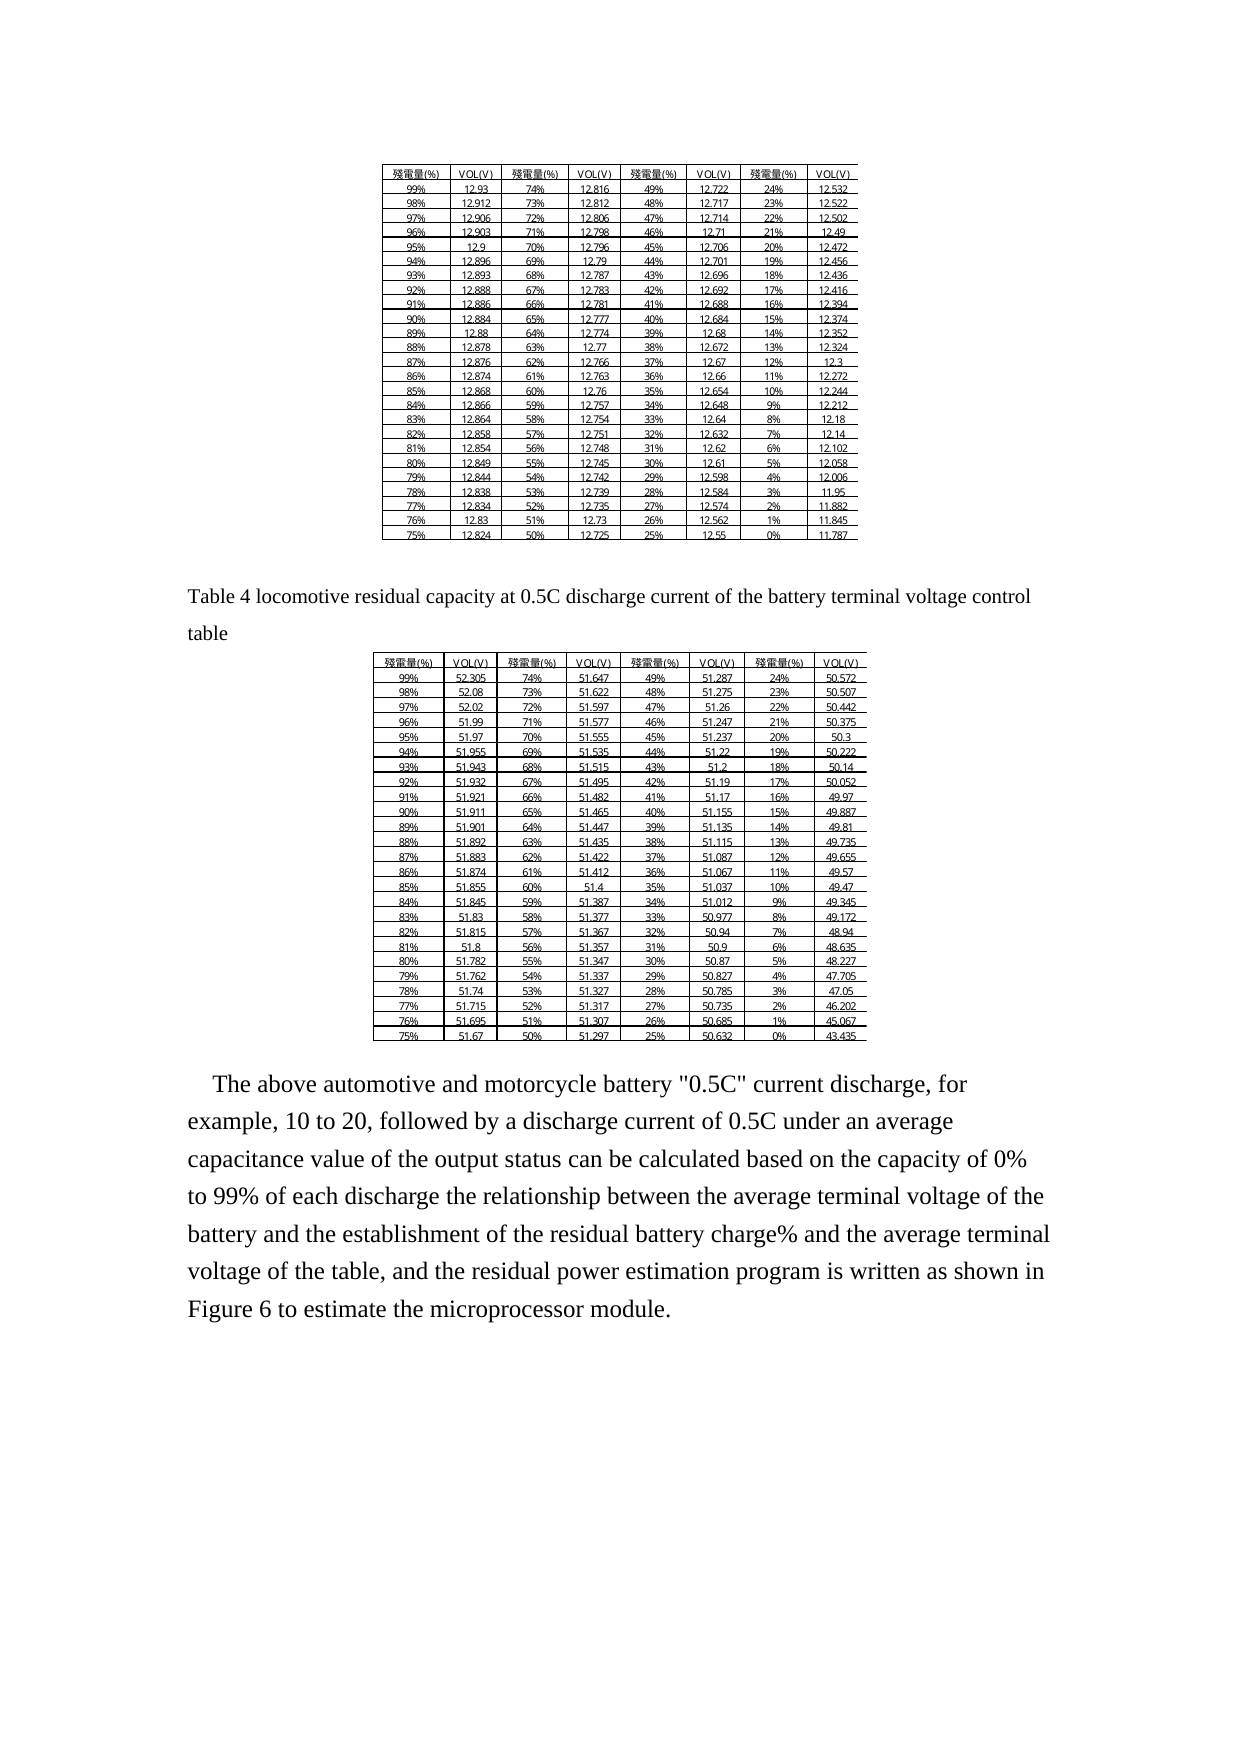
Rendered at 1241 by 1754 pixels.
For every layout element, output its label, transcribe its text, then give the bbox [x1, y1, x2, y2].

text The above automotive and motorcycle battery "0.5C" current discharge, for example, 10 to 20, followed by a discharge current of 0.5C under an average capacitance value of the output status can be calculated based on the capacity of 0% to 99% of each discharge the relationship between the average terminal voltage of the battery and the establishment of the residual battery charge% and the average terminal voltage of the table, and the residual power estimation program is written as shown in Figure 6 to estimate the microprocessor module. [187, 1064, 1053, 1327]
text Table 4 locomotive residual capacity at 0.5C discharge current of the battery terminal voltage control table [187, 577, 1053, 652]
